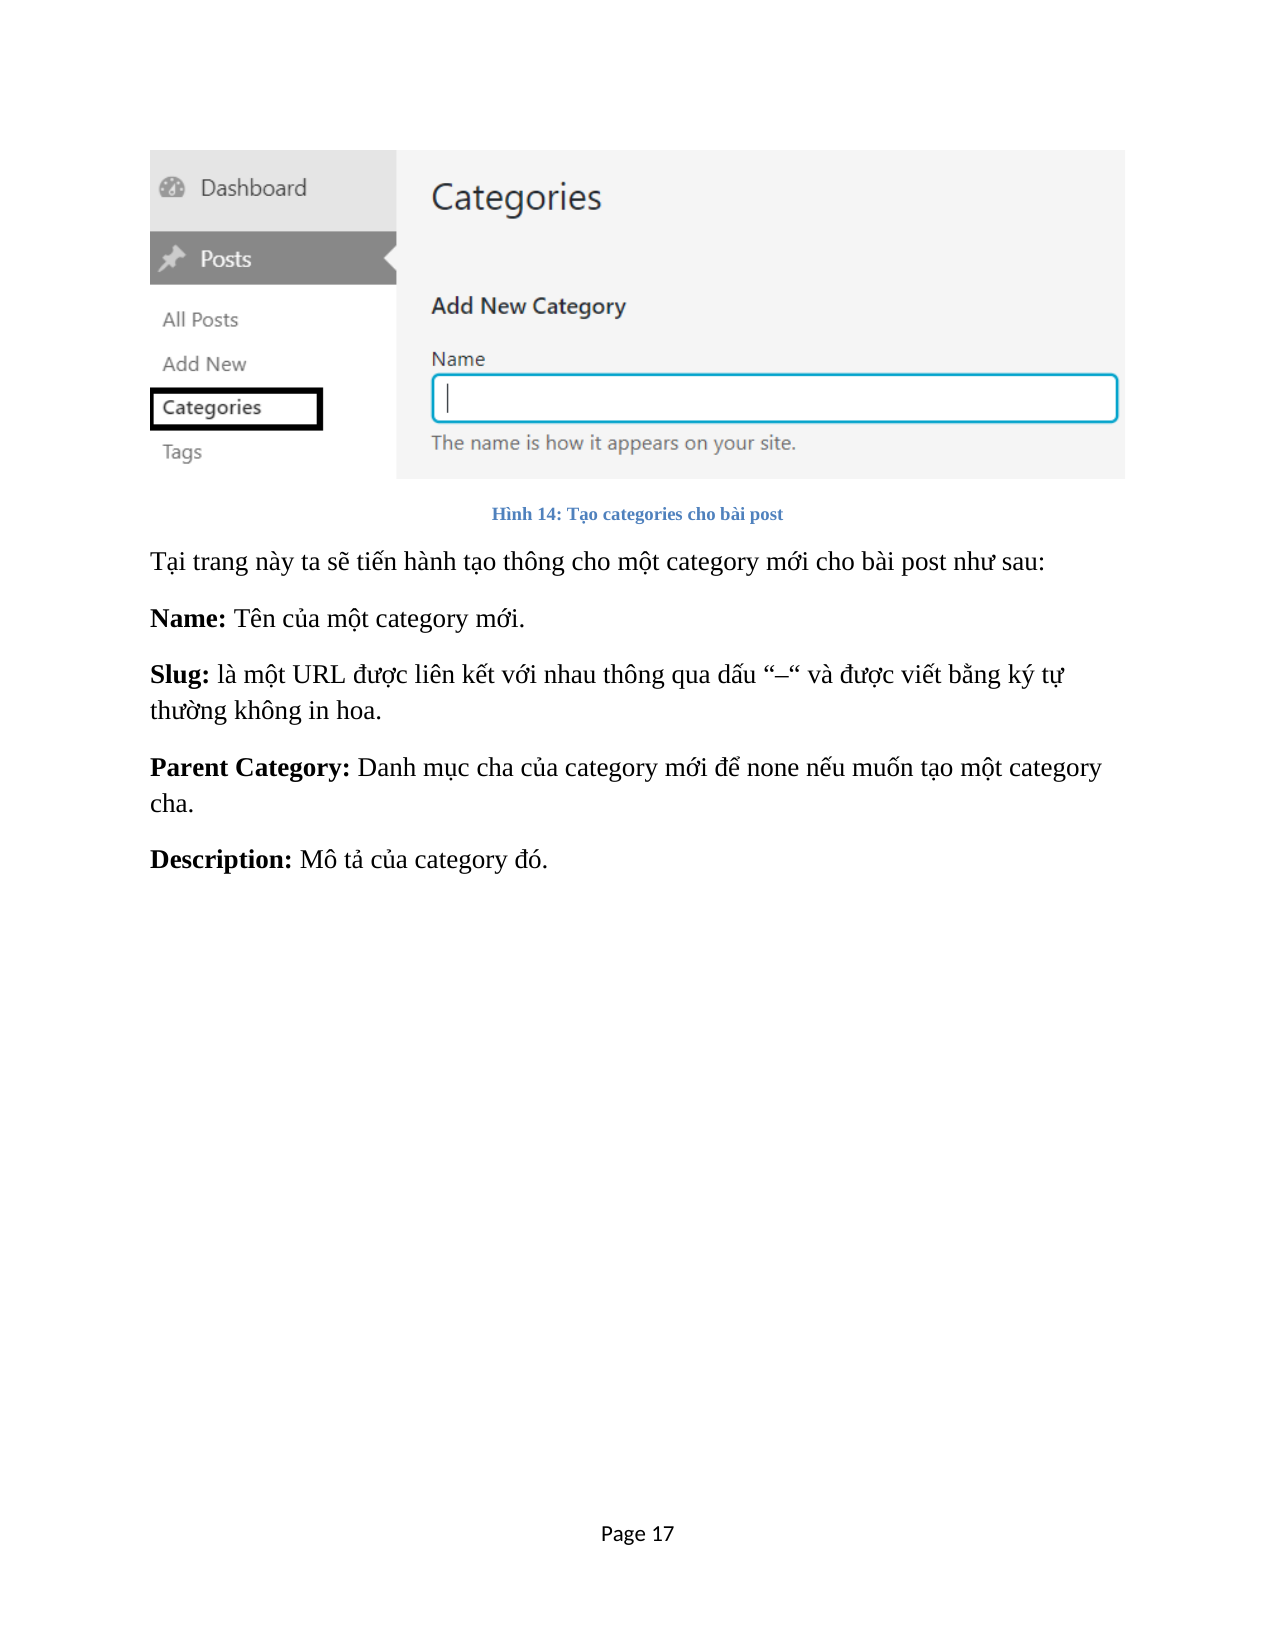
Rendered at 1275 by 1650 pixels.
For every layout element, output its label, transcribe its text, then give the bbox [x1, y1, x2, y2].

text Tại trang này ta sẽ tiến hành tạo thông cho một category mới cho bài post như sau: [150, 546, 1125, 577]
text Name: Tên của một category mới. [150, 602, 1125, 633]
picture [150, 150, 1125, 479]
text Slug: là một URL được liên kết với nhau thông qua dấu “–“ và được viết bằng ký tự thường không in hoa. [150, 659, 1125, 726]
text Hình 14: Tạo categories cho bài post [150, 503, 1125, 525]
text Description: Mô tả của category đó. [150, 843, 1125, 874]
text Parent Category: Danh mục cha của category mới để none nếu muốn tạo một category cha. [150, 751, 1125, 818]
